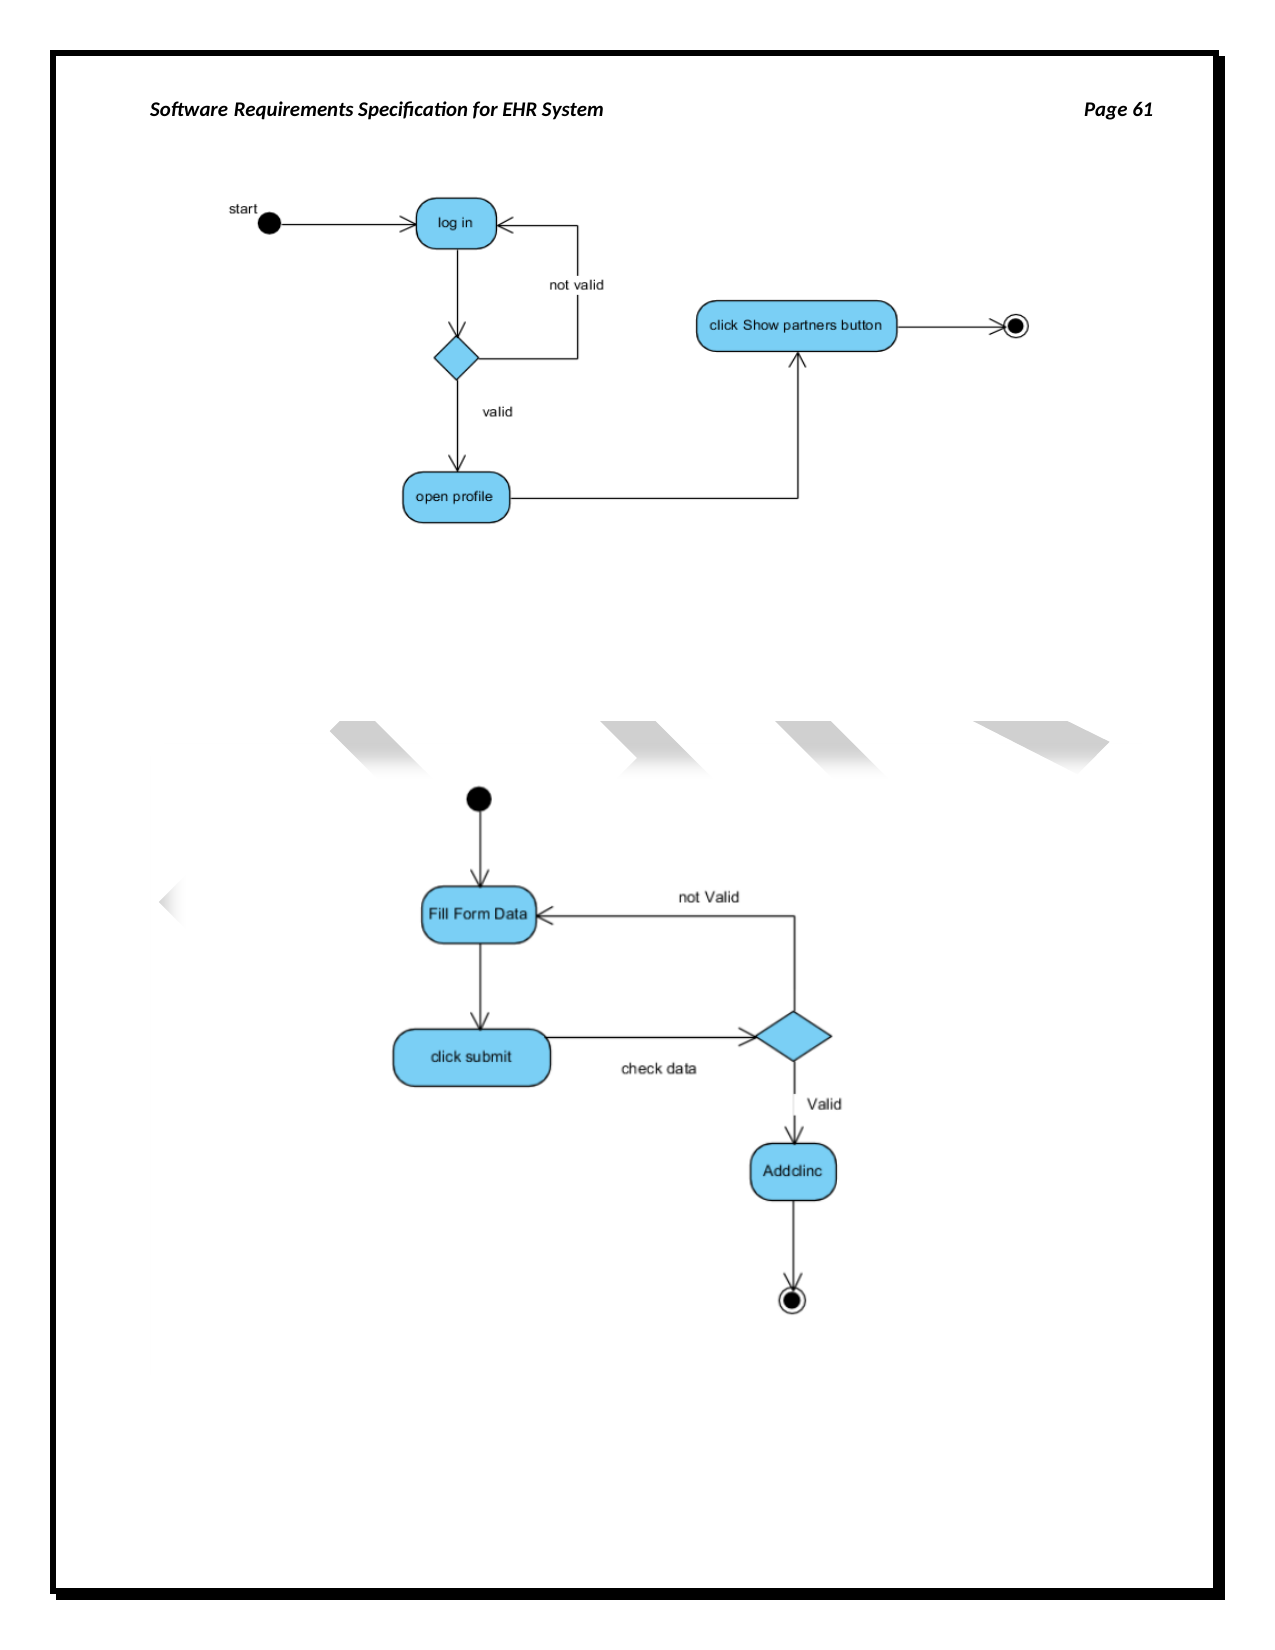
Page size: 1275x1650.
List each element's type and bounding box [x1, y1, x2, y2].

picture [150, 150, 1179, 721]
picture [179, 772, 1126, 1358]
